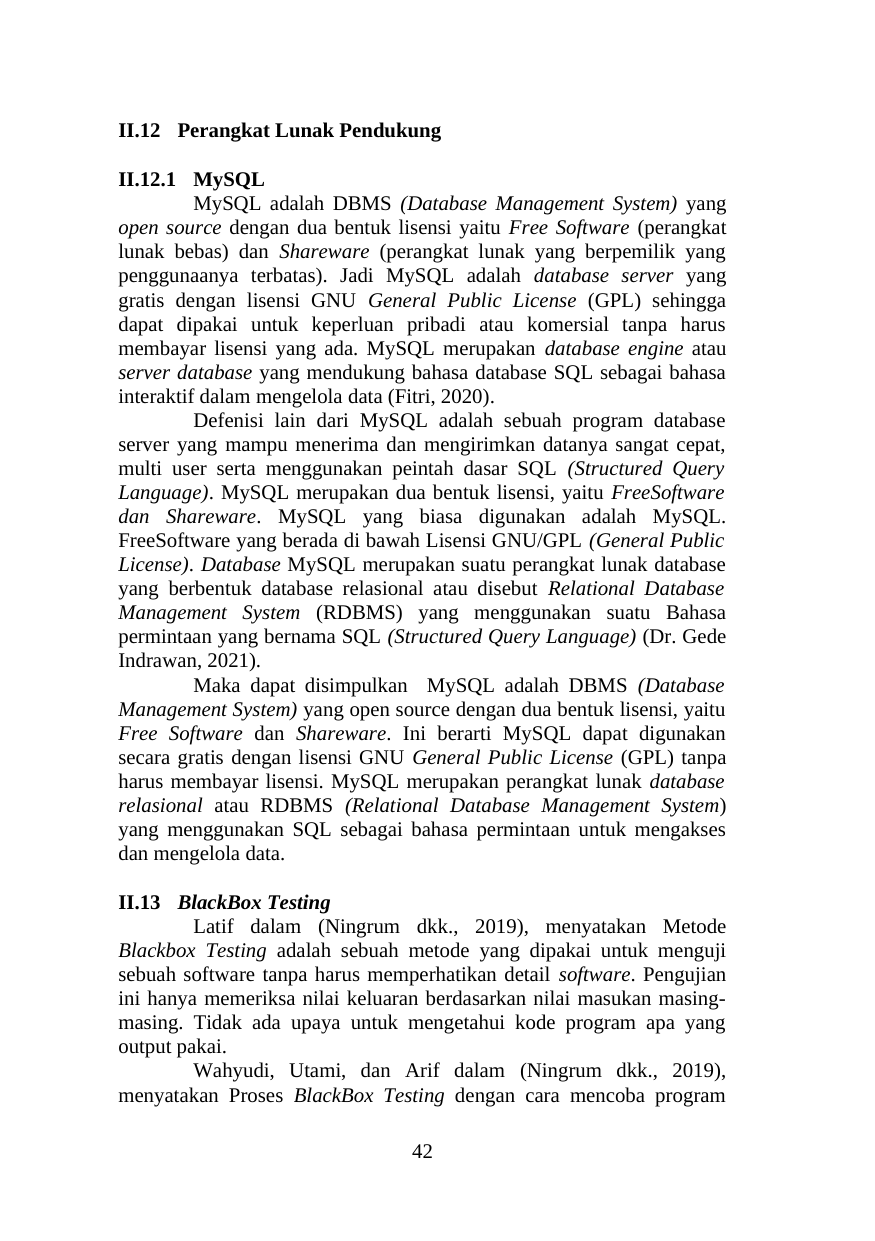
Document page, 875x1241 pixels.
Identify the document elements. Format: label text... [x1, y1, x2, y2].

subtitle Perangkat Lunak Pendukung [118, 118, 726, 142]
subtitle MySQL [118, 167, 726, 191]
text Maka dapat disimpulkan MySQL adalah DBMS (Database Management System) yang open source dengan dua bentuk lisensi, yaitu Free Software dan Shareware. Ini berarti MySQL dapat digunakan secara gratis dengan lisensi GNU General Public License (GPL) tanpa harus membayar lisensi. MySQL merupakan perangkat lunak database relasional atau RDBMS (Relational Database Management System) yang menggunakan SQL sebagai bahasa permintaan untuk mengakses dan mengelola data. [118, 672, 726, 865]
text MySQL adalah DBMS (Database Management System) yang open source dengan dua bentuk lisensi yaitu Free Software (perangkat lunak bebas) dan Shareware (perangkat lunak yang berpemilik yang penggunaanya terbatas). Jadi MySQL adalah database server yang gratis dengan lisensi GNU General Public License (GPL) sehingga dapat dipakai untuk keperluan pribadi atau komersial tanpa harus membayar lisensi yang ada. MySQL merupakan database engine atau server database yang mendukung bahasa database SQL sebagai bahasa interaktif dalam mengelola data (Fitri, 2020). [118, 191, 726, 408]
text Latif dalam (Ningrum dkk., 2019), menyatakan Metode Blackbox Testing adalah sebuah metode yang dipakai untuk menguji sebuah software tanpa harus memperhatikan detail software. Pengujian ini hanya memeriksa nilai keluaran berdasarkan nilai masukan masing-masing. Tidak ada upaya untuk mengetahui kode program apa yang output pakai. [118, 914, 726, 1058]
subtitle BlackBox Testing [118, 890, 726, 914]
text Defenisi lain dari MySQL adalah sebuah program database server yang mampu menerima dan mengirimkan datanya sangat cepat, multi user serta menggunakan peintah dasar SQL (Structured Query Language). MySQL merupakan dua bentuk lisensi, yaitu FreeSoftware dan Shareware. MySQL yang biasa digunakan adalah MySQL. FreeSoftware yang berada di bawah Lisensi GNU/GPL (General Public License). Database MySQL merupakan suatu perangkat lunak database yang berbentuk database relasional atau disebut Relational Database Management System (RDBMS) yang menggunakan suatu Bahasa permintaan yang bernama SQL (Structured Query Language) [118, 408, 726, 672]
